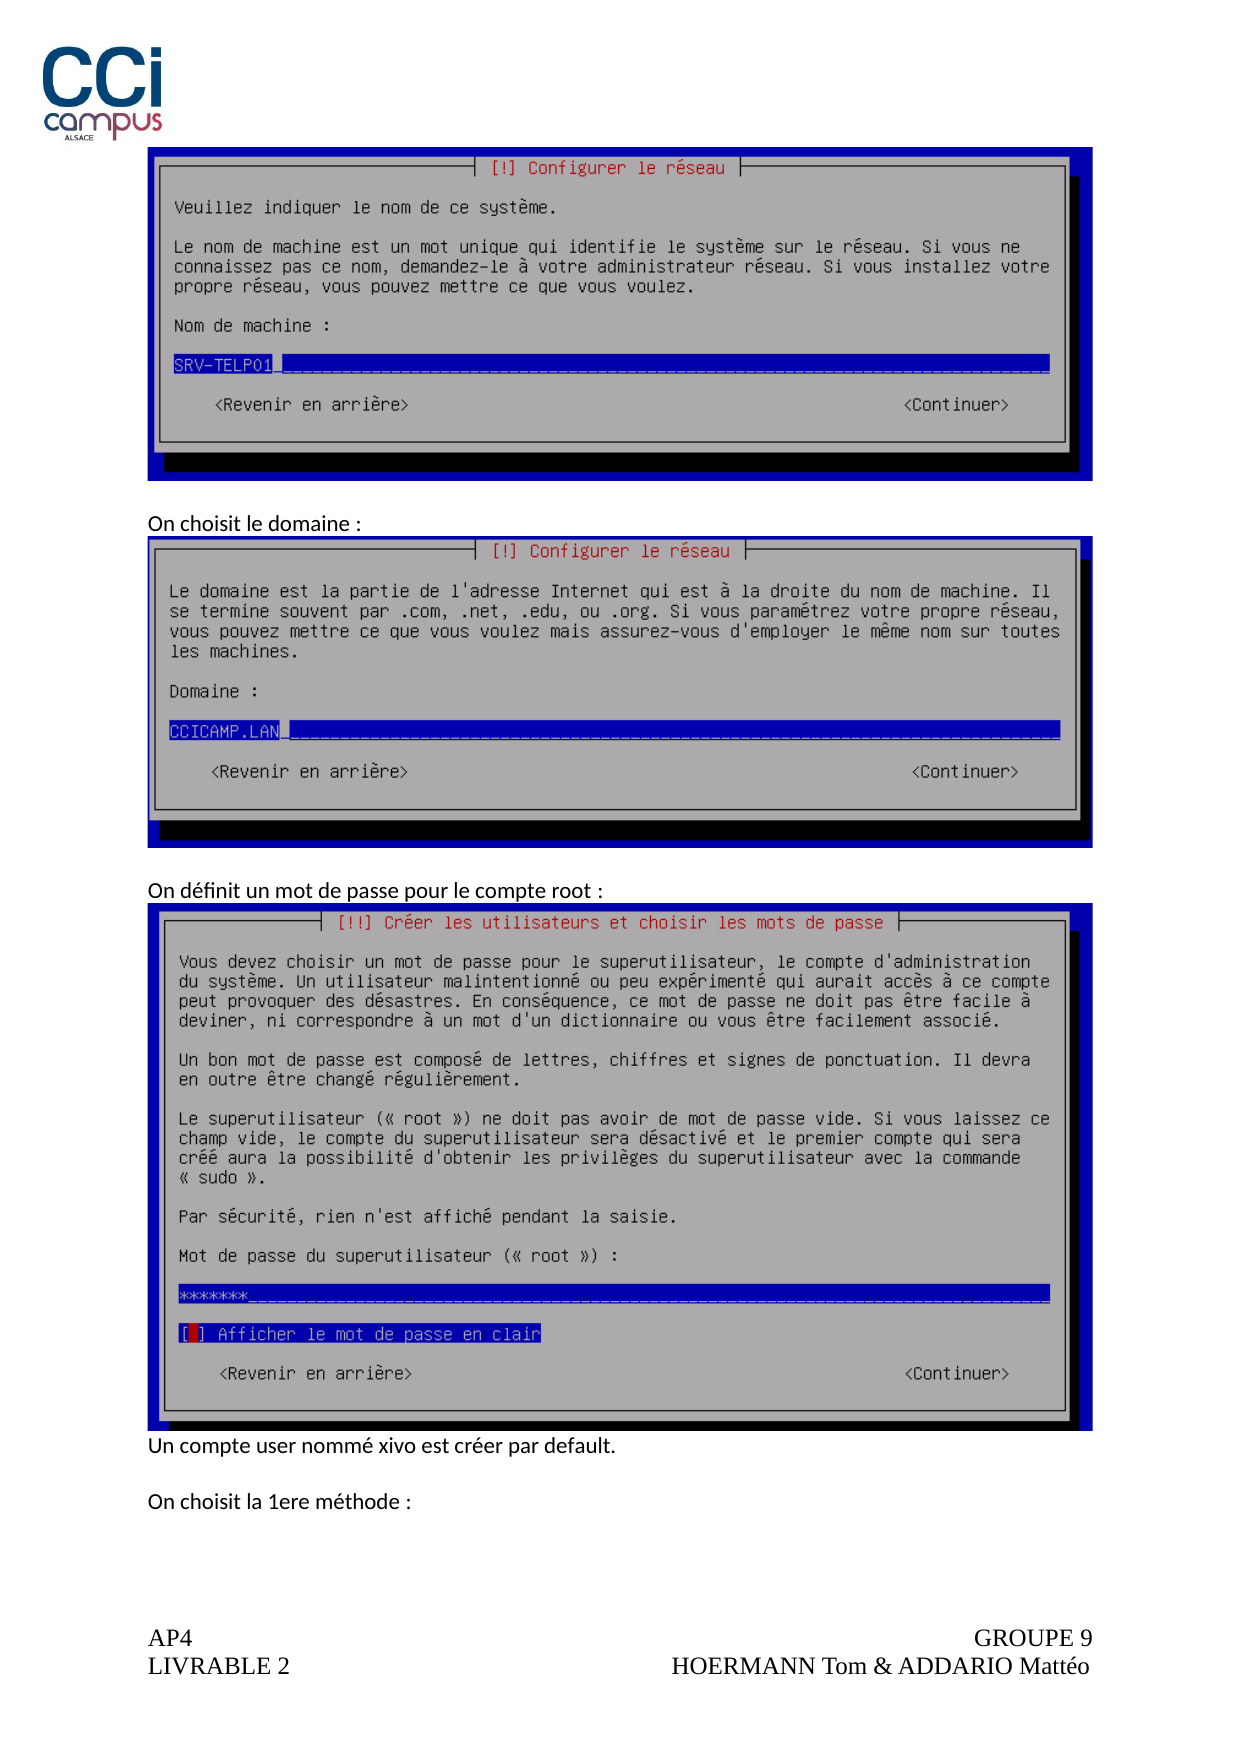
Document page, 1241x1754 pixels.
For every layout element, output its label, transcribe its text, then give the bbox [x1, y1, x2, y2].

text On définit un mot de passe pour le compte root : [148, 876, 1093, 903]
text Un compte user nommé xivo est créer par default. [148, 1431, 1093, 1459]
picture [147, 903, 1093, 1431]
picture [147, 536, 1093, 848]
text On choisit le domaine : [148, 509, 1093, 536]
picture [35, 26, 1093, 481]
text On choisit la 1ere méthode : [148, 1487, 1093, 1515]
